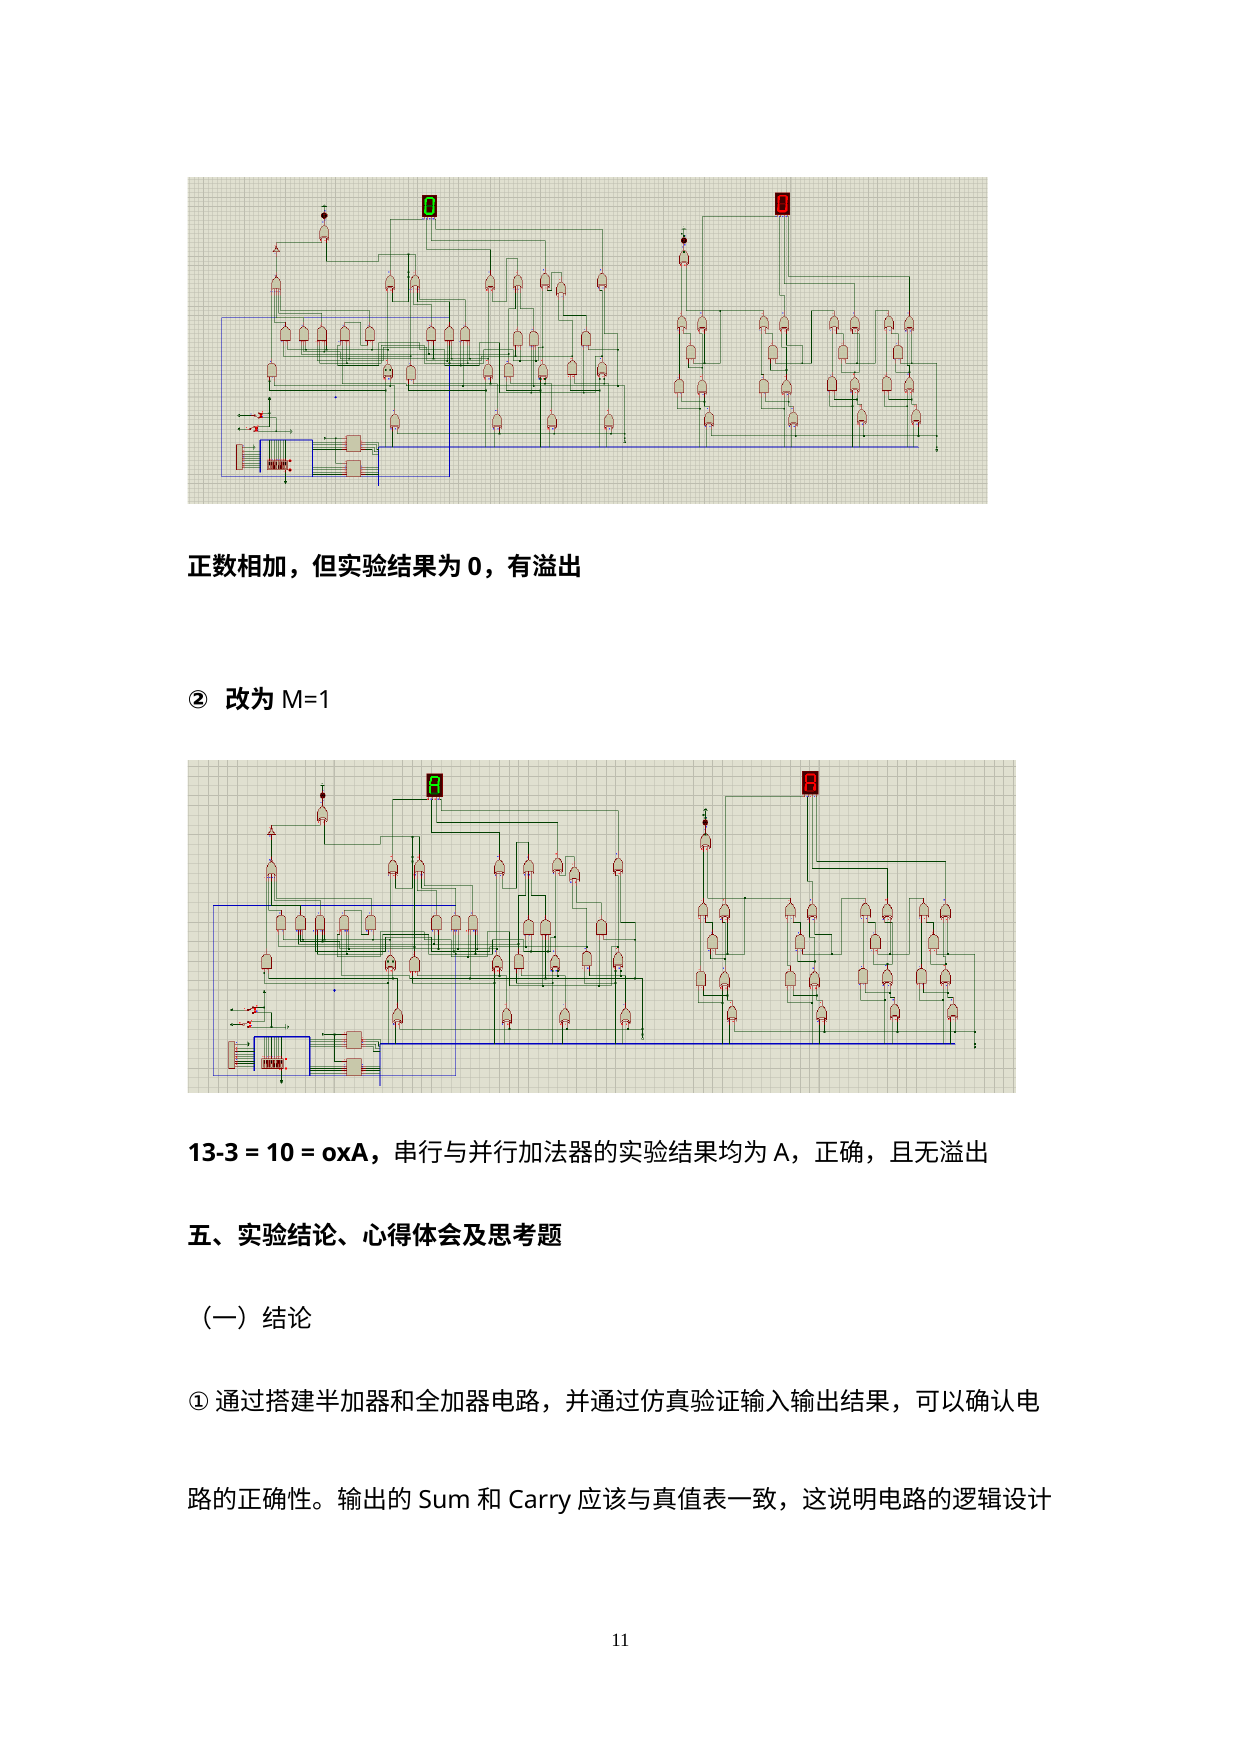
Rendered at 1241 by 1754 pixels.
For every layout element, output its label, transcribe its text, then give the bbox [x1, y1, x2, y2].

text 13-3 = 10 = oxA，串行与并行加法器的实验结果均为A，正确，且无溢出 [187, 1118, 1053, 1183]
picture [187, 760, 1016, 1093]
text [187, 1367, 1053, 1530]
picture [187, 177, 988, 504]
text 正数相加，但实验结果为0，有溢出 [187, 532, 1053, 597]
text 五、实验结论、心得体会及思考题 [187, 1201, 1053, 1266]
text （一）结论 [187, 1284, 1053, 1349]
list 改为 M=1 [187, 665, 1053, 730]
